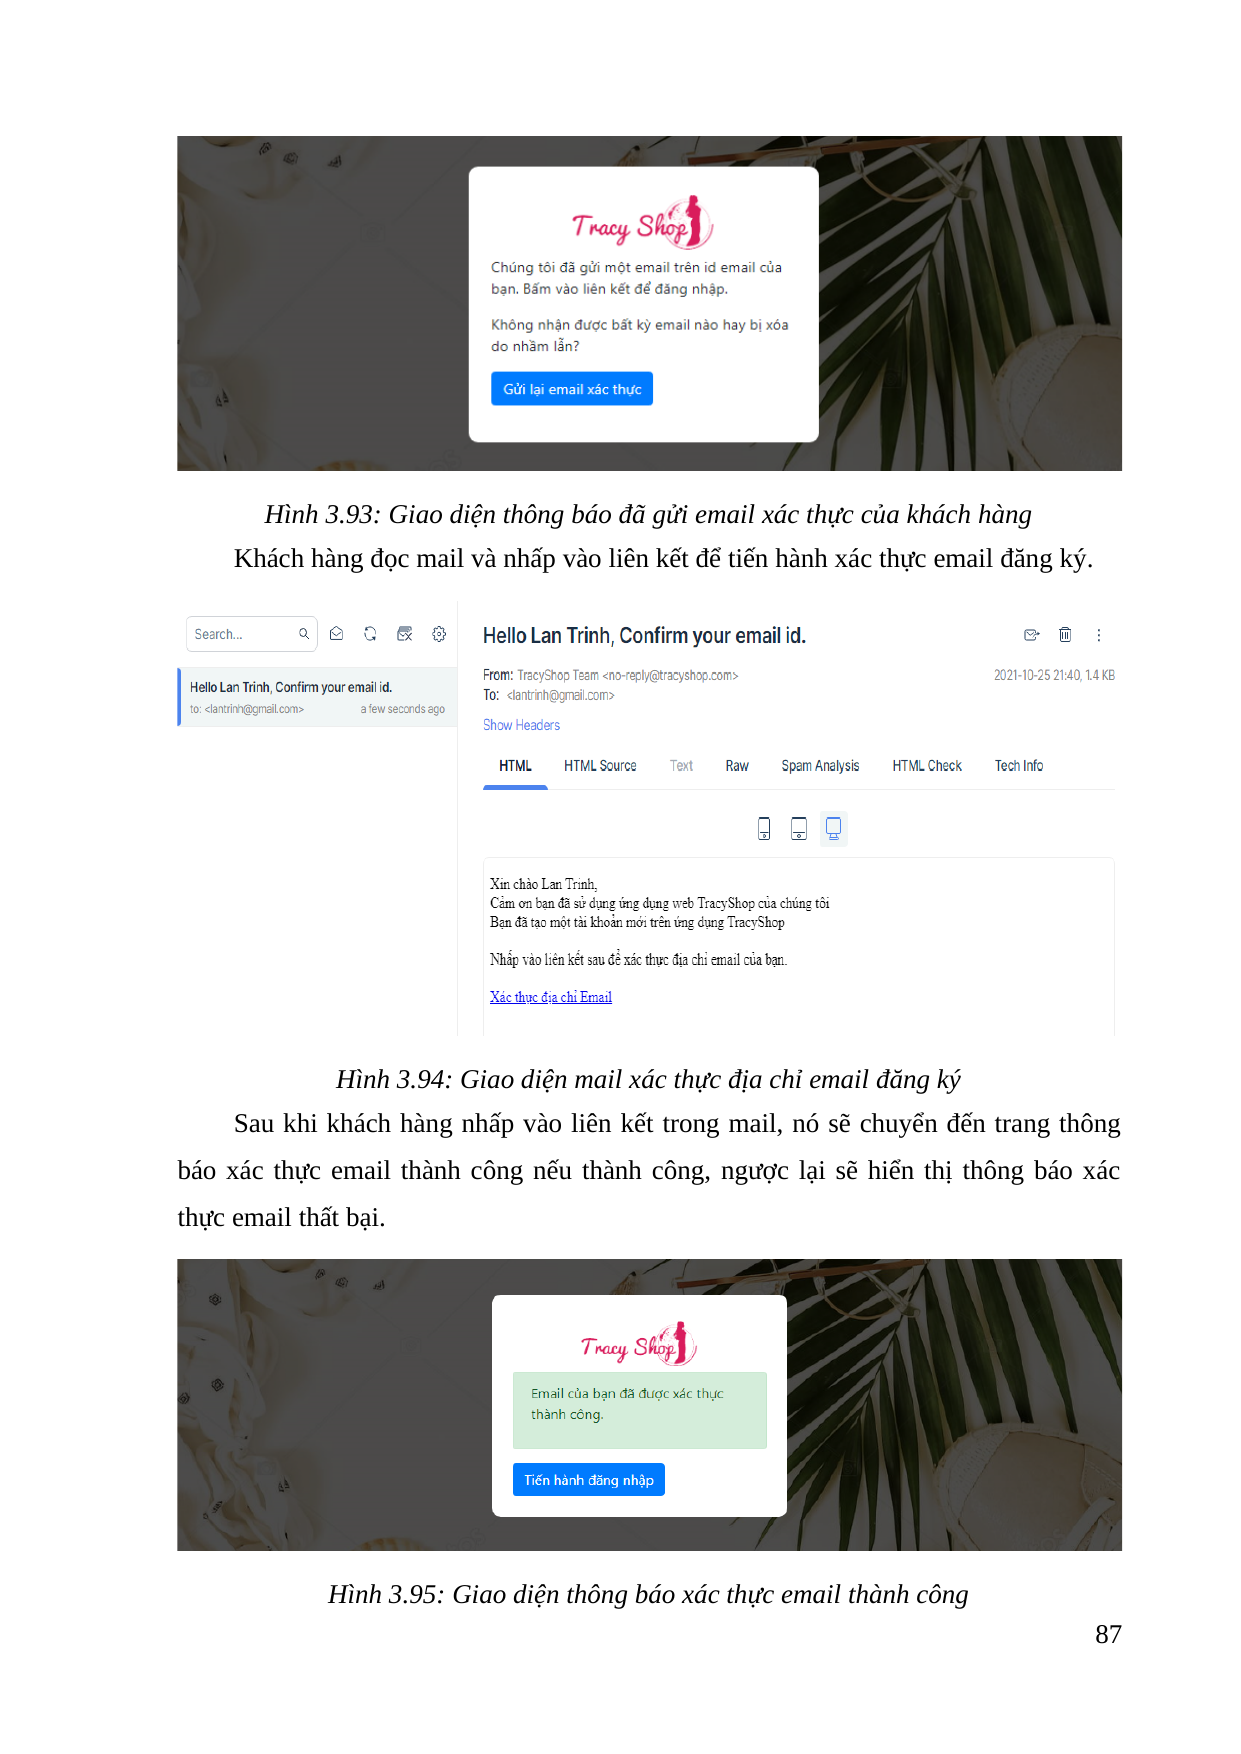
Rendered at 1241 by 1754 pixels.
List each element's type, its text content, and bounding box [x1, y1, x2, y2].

picture [177, 1259, 1123, 1551]
text Khách hàng đọc mail và nhấp vào liên kết để tiến hành xác thực email đăng ký. [177, 542, 1122, 573]
picture [177, 601, 1123, 1036]
text Sau khi khách hàng nhấp vào liên kết trong mail, nó sẽ chuyển đến trang thông báo xác thực email thành công nếu thành công, ngược lại sẽ hiển thị thông báo xác thực email thất bại. [177, 1107, 1122, 1232]
picture [177, 136, 1123, 471]
